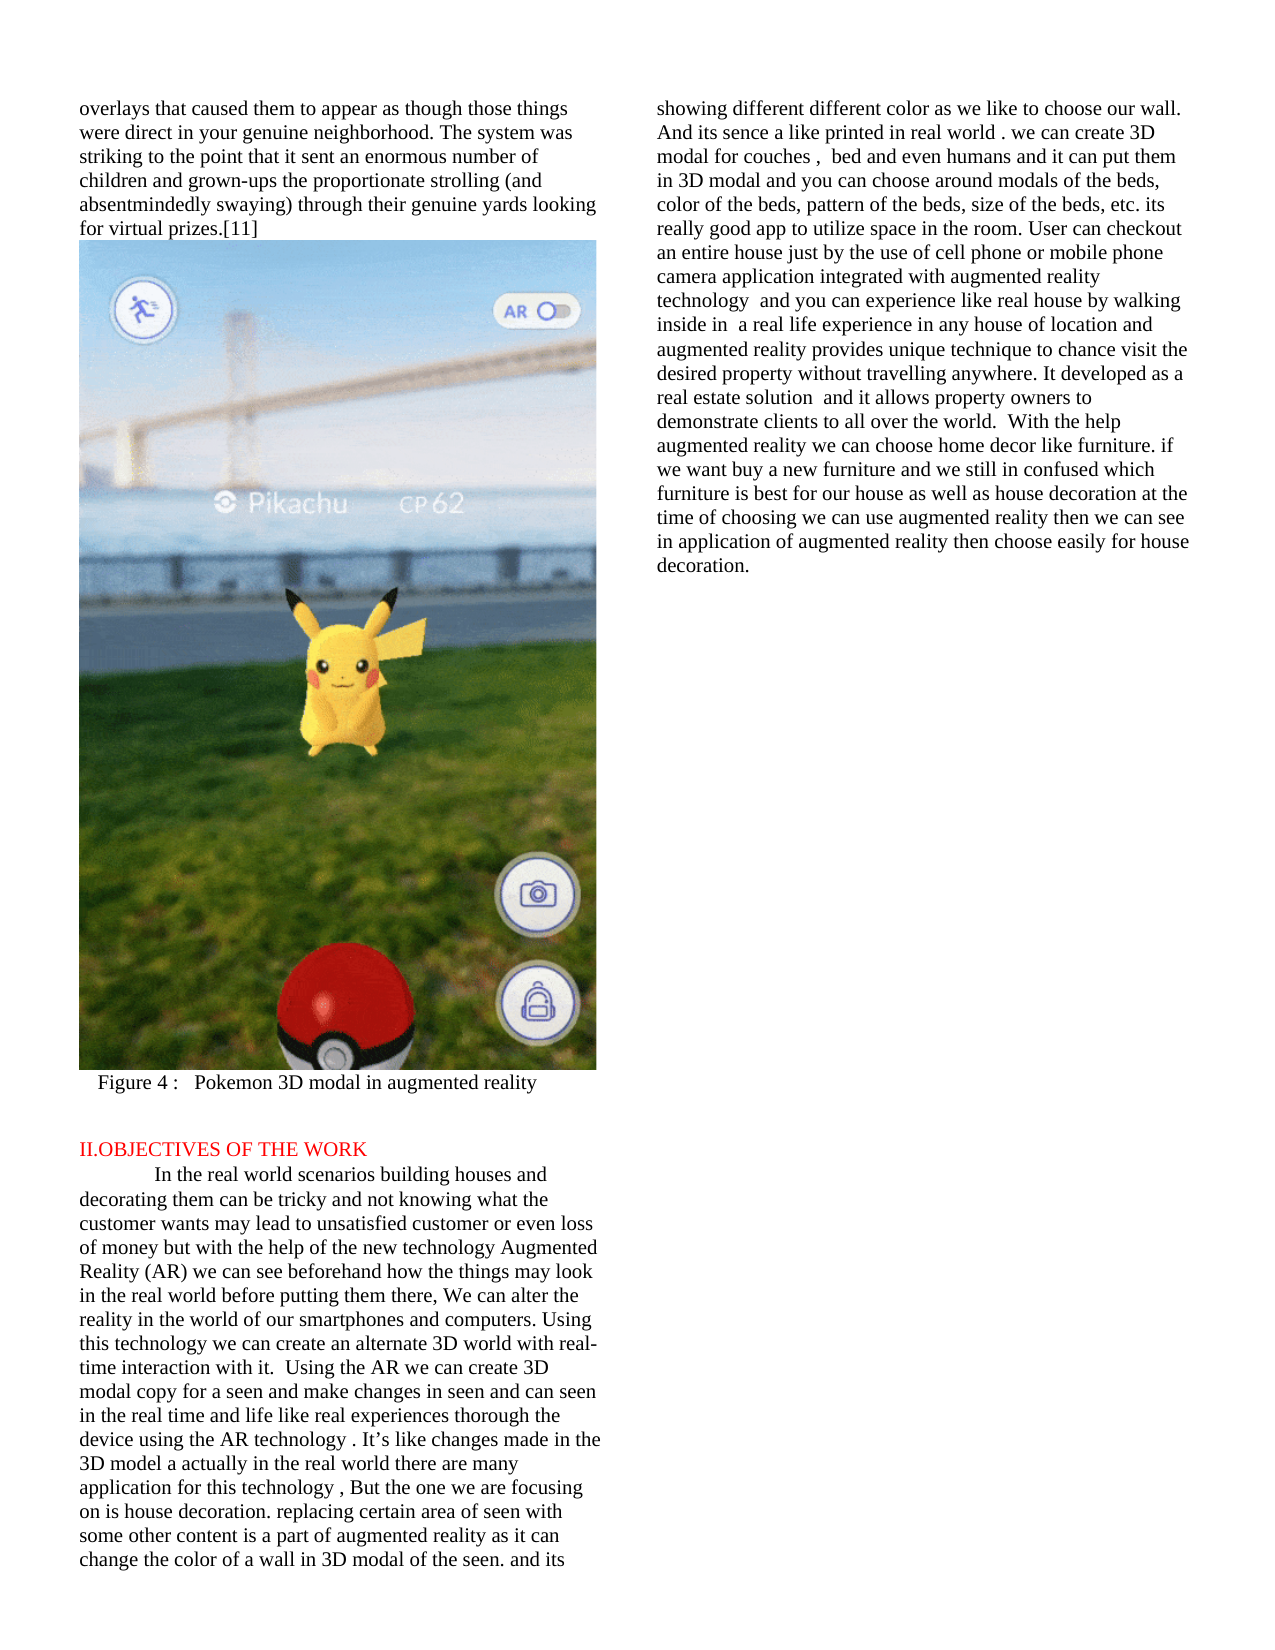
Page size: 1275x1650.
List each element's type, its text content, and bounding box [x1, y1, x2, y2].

text In the real world scenarios building houses and decorating them can be tricky and not knowing what the customer wants may lead to unsatisfied customer or even loss of money but with the help of the new technology Augmented Reality (AR) we can see beforehand how the things may look in the real world before putting them there, We can alter the reality in the world of our smartphones and computers. Using this technology we can create an alternate 3D world with real-time interaction with it. Using the AR we can create 3D modal copy for a seen and make changes in seen and can seen in the real time and life like real experiences thorough the device using the AR technology . It’s like changes made in the 3D model a actually in the real world there are many application for this technology , But the one we are focusing on is house decoration. replacing certain area of seen with some other content is a part of augmented reality as it can change the color of a wall in 3D modal of the seen. and its showing different different color as we like to choose our wall. And its sence a like printed in real world . we can create 3D modal for couches , bed and even humans and it can put them in 3D modal and you can choose around modals of the beds, color of the beds, pattern of the beds, size of the beds, etc. its really good app to utilize space in the room. User can checkout an entire house just by the use of cell phone or mobile phone camera application integrated with augmented reality technology and you can experience like real house by walking inside in a real life experience in any house of location and augmented reality provides unique technique to chance visit the desired property without travelling anywhere. It developed as a real estate solution and it allows property owners to demonstrate clients to all over the world. With the help augmented reality we can choose home decor like furniture. if we want buy a new furniture and we still in confused which furniture is best for our house as well as house decoration at the time of choosing we can use augmented reality then we can see in application of augmented reality then choose easily for house decoration. [79, 1162, 604, 1571]
text In the real world scenarios building houses and decorating them can be tricky and not knowing what the customer wants may lead to unsatisfied customer or even loss of money but with the help of the new technology Augmented Reality (AR) we can see beforehand how the things may look in the real world before putting them there, We can alter the reality in the world of our smartphones and computers. Using this technology we can create an alternate 3D world with real-time interaction with it. Using the AR we can create 3D modal copy for a seen and make changes in seen and can seen in the real time and life like real experiences thorough the device using the AR technology . It’s like changes made in the 3D model a actually in the real world there are many application for this technology , But the one we are focusing on is house decoration. replacing certain area of seen with some other content is a part of augmented reality as it can change the color of a wall in 3D modal of the seen. and its showing different different color as we like to choose our wall. And its sence a like printed in real world . we can create 3D modal for couches , bed and even humans and it can put them in 3D modal and you can choose around modals of the beds, color of the beds, pattern of the beds, size of the beds, etc. its really good app to utilize space in the room. User can checkout an entire house just by the use of cell phone or mobile phone camera application integrated with augmented reality technology and you can experience like real house by walking inside in a real life experience in any house of location and augmented reality provides unique technique to chance visit the desired property without travelling anywhere. It developed as a real estate solution and it allows property owners to demonstrate clients to all over the world. With the help augmented reality we can choose home decor like furniture. if we want buy a new furniture and we still in confused which furniture is best for our house as well as house decoration at the time of choosing we can use augmented reality then we can see in application of augmented reality then choose easily for house decoration. [657, 96, 1189, 577]
text Figure 4 : Pokemon 3D modal in augmented reality [79, 1070, 604, 1094]
picture [79, 240, 597, 1070]
text II.OBJECTIVES OF THE WORK [79, 1137, 600, 1161]
